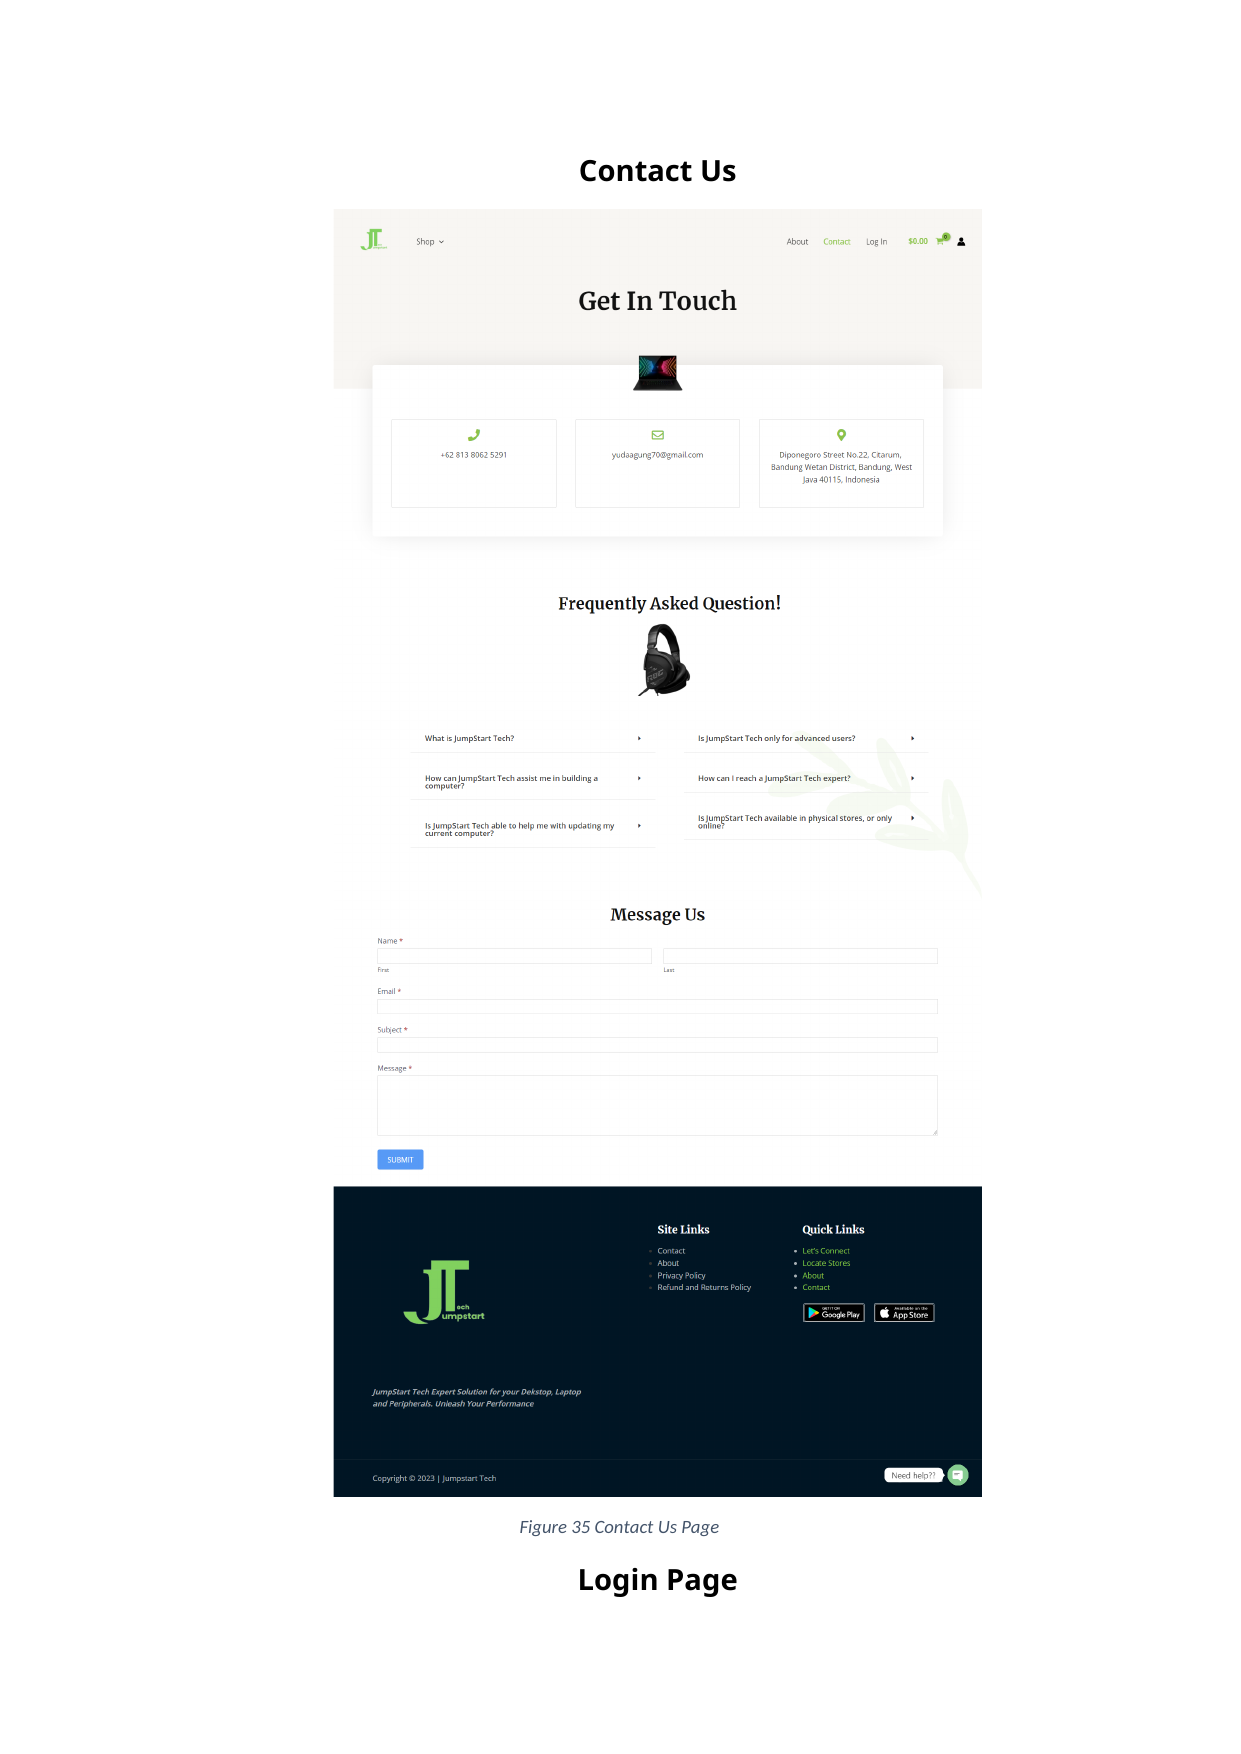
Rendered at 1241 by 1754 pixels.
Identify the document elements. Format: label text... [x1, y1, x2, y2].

picture [333, 209, 982, 1497]
text Figure 35 Contact Us Page [150, 1516, 1090, 1539]
text Login Page [225, 1559, 1090, 1599]
text Contact Us [225, 150, 1090, 190]
